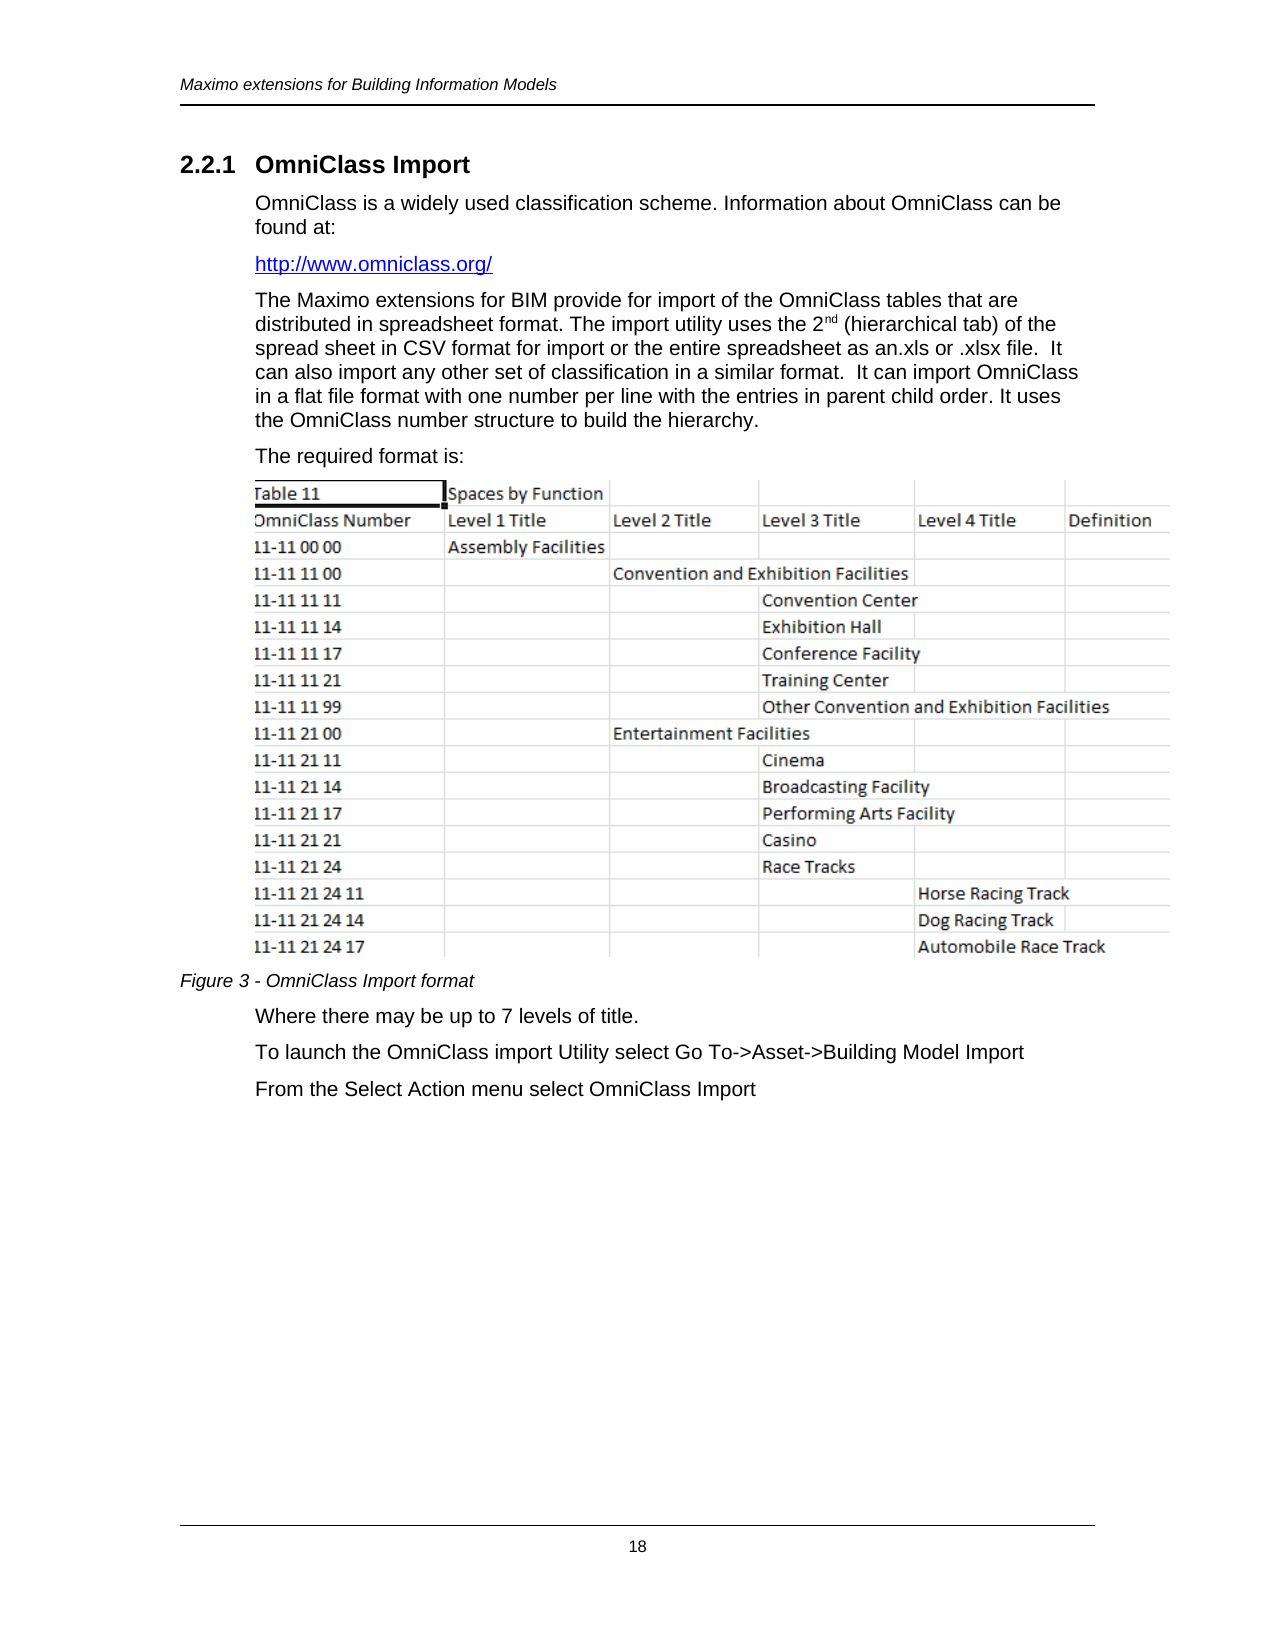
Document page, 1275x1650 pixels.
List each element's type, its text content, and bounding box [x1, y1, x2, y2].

text From the Select Action menu select OmniClass Import [255, 1076, 1095, 1100]
text The Maximo extensions for BIM provide for import of the OmniClass tables that are distributed in spreadsheet format. The import utility uses the 2nd (hierarchical tab) of the spread sheet in CSV format for import or the entire spreadsheet as an.xls or .xlsx file. It can also import any other set of classification in a similar format. It can import OmniClass in a flat file format with one number per line with the entries in parent child order. It uses the OmniClass number structure to build the hierarchy. [255, 288, 1095, 432]
text OmniClass is a widely used classification scheme. Information about OmniClass can be found at: [255, 191, 1095, 239]
picture [255, 480, 1170, 957]
subtitle OmniClass Import [180, 150, 1095, 179]
text Where there may be up to 7 levels of title. [255, 1003, 1095, 1027]
text To launch the OmniClass import Utility select Go To->Asset->Building Model Import [255, 1040, 1095, 1064]
text The required format is: [255, 444, 1095, 468]
text http://www.omniclass.org/ [255, 252, 1095, 276]
